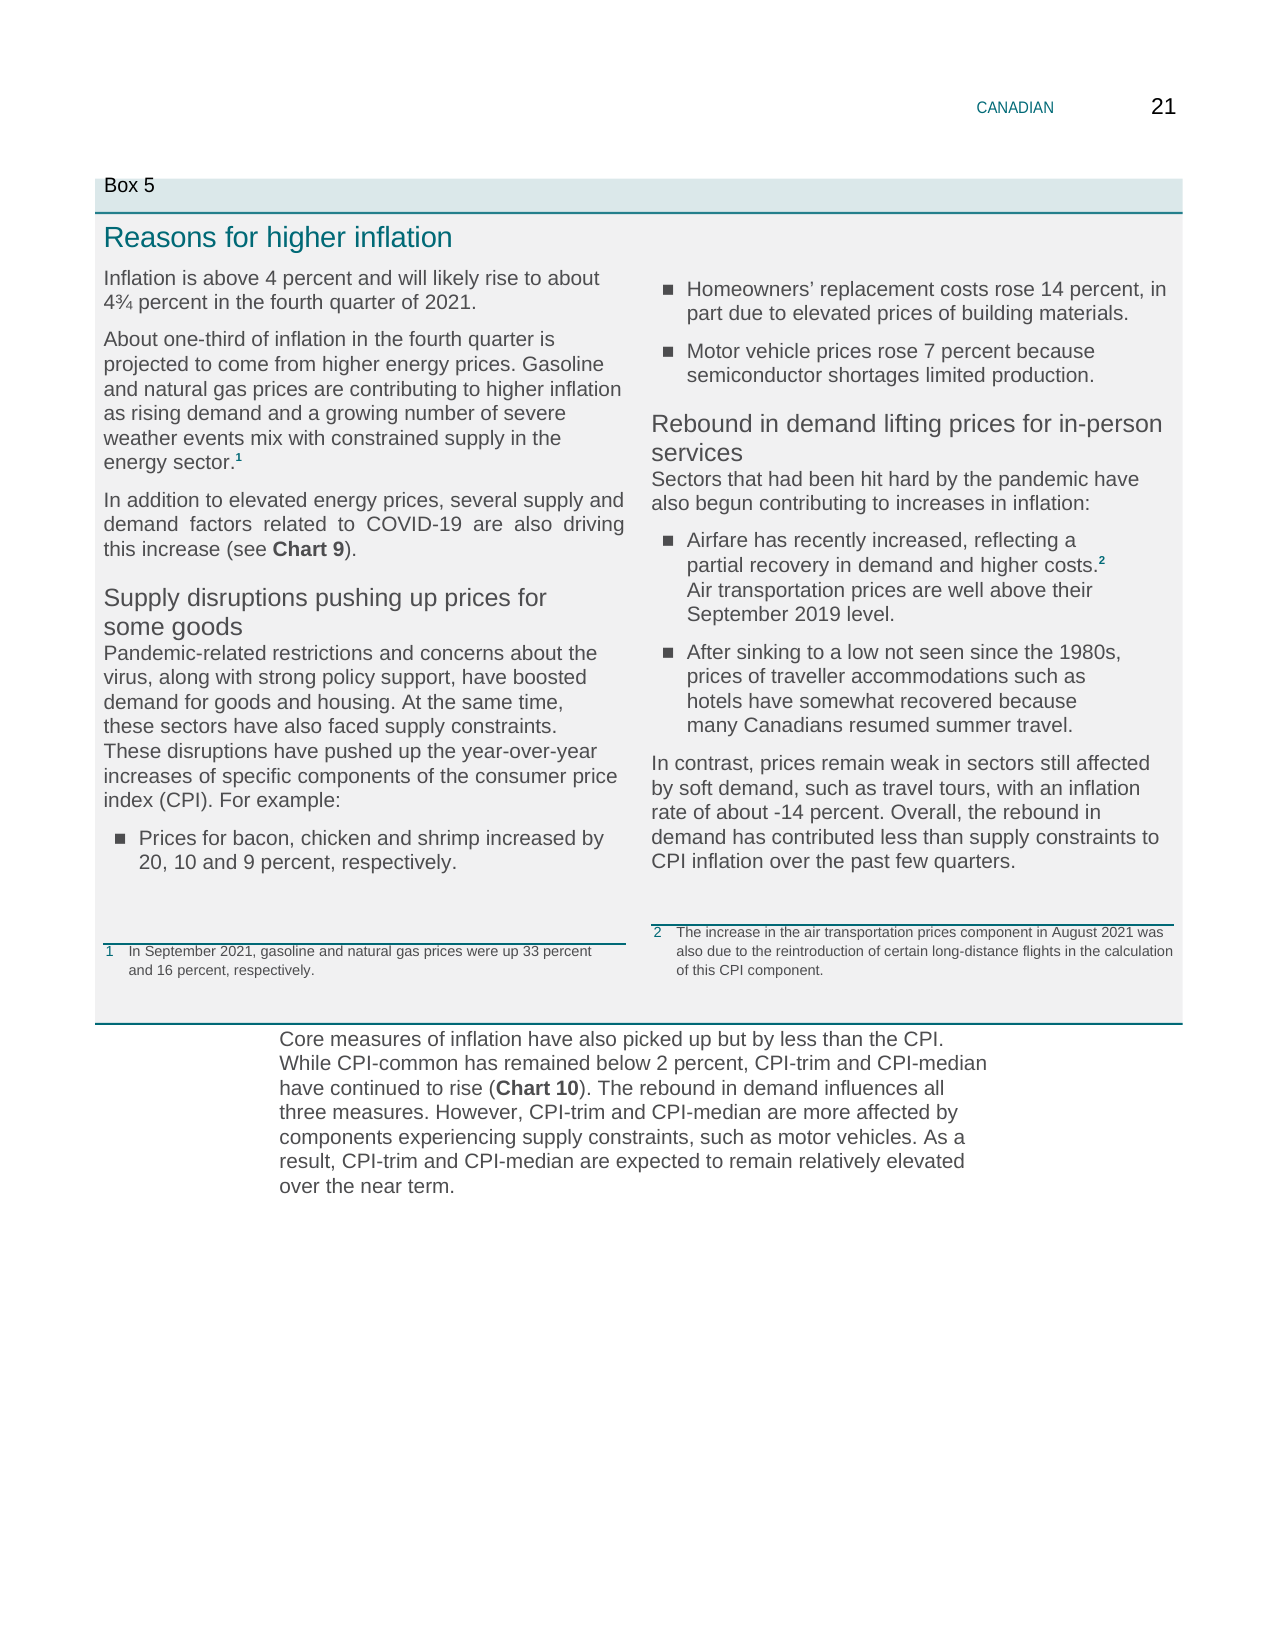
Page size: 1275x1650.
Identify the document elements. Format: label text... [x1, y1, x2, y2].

list Motor vehicle prices rose 7 percent because semiconductor shortages limited production. [662, 338, 1097, 387]
list Airfare has recently increased, reflecting a partial recovery in demand and higher costs.2 Air transportation prices are well above their September 2019 level. [662, 528, 1106, 626]
list Homeowners’ replacement costs rose 14 percent, in part due to elevated prices of building materials. [662, 277, 1168, 325]
text Sectors that had been hit hard by the pandemic have also begun contributing to increases in inflation: [651, 466, 1142, 515]
text In addition to elevated energy prices, several supply and demand factors related to COVID-19 are also driving this increase (see Chart 9). [103, 488, 625, 561]
subtitle Supply disruptions pushing up prices for some goods [103, 583, 608, 640]
text Inflation is above 4 percent and will likely rise to about 4¾ percent in the fourth quarter of 2021. [103, 265, 602, 314]
list After sinking to a low not seen since the 1980s, prices of traveller accommodations such as hotels have somewhat recovered because many Canadians resumed summer travel. [662, 639, 1133, 737]
text In contrast, prices remain weak in sectors still affected by soft demand, such as travel tours, with an inflation rate of about -14 percent. Overall, the rebound in demand has contributed less than supply constraints to CPI inflation over the past few quarters. [651, 751, 1170, 873]
subtitle Rebound in demand lifting prices for in-person services [651, 409, 1170, 466]
text About one-third of inflation in the fourth quarter is projected to come from higher energy prices. Gasoline and natural gas prices are contributing to higher inflation as rising demand and a growing number of severe weather events mix with constrained supply in the energy sector.1 [103, 327, 624, 474]
subtitle Reasons for higher inflation [103, 220, 625, 254]
text Pandemic-related restrictions and concerns about the virus, along with strong policy support, have boosted demand for goods and housing. At the same time, these sectors have also faced supply constraints. [103, 640, 602, 738]
list Prices for bacon, chicken and shrimp increased by 20, 10 and 9 percent, respectively. [114, 826, 606, 874]
text Box 5 [104, 173, 625, 197]
text Core measures of inflation have also picked up but by less than the CPI. While CPI-common has remained below 2 percent, CPI-trim and CPI-median have continued to rise (Chart 10). The rebound in demand influences all three measures. However, CPI-trim and CPI-median are more affected by components experiencing supply constraints, such as motor vehicles. As a result, CPI-trim and CPI-median are expected to remain relatively elevated over the near term. [279, 1026, 991, 1198]
list In September 2021, gasoline and natural gas prices were up 33 percent and 16 percent, respectively. [105, 943, 616, 978]
text These disruptions have pushed up the year-over-year increases of specific components of the consumer price index (CPI). For example: [103, 739, 625, 812]
list The increase in the air transportation prices component in August 2021 was also due to the reintroduction of certain long-distance flights in the calculation of this CPI component. [653, 924, 1174, 978]
